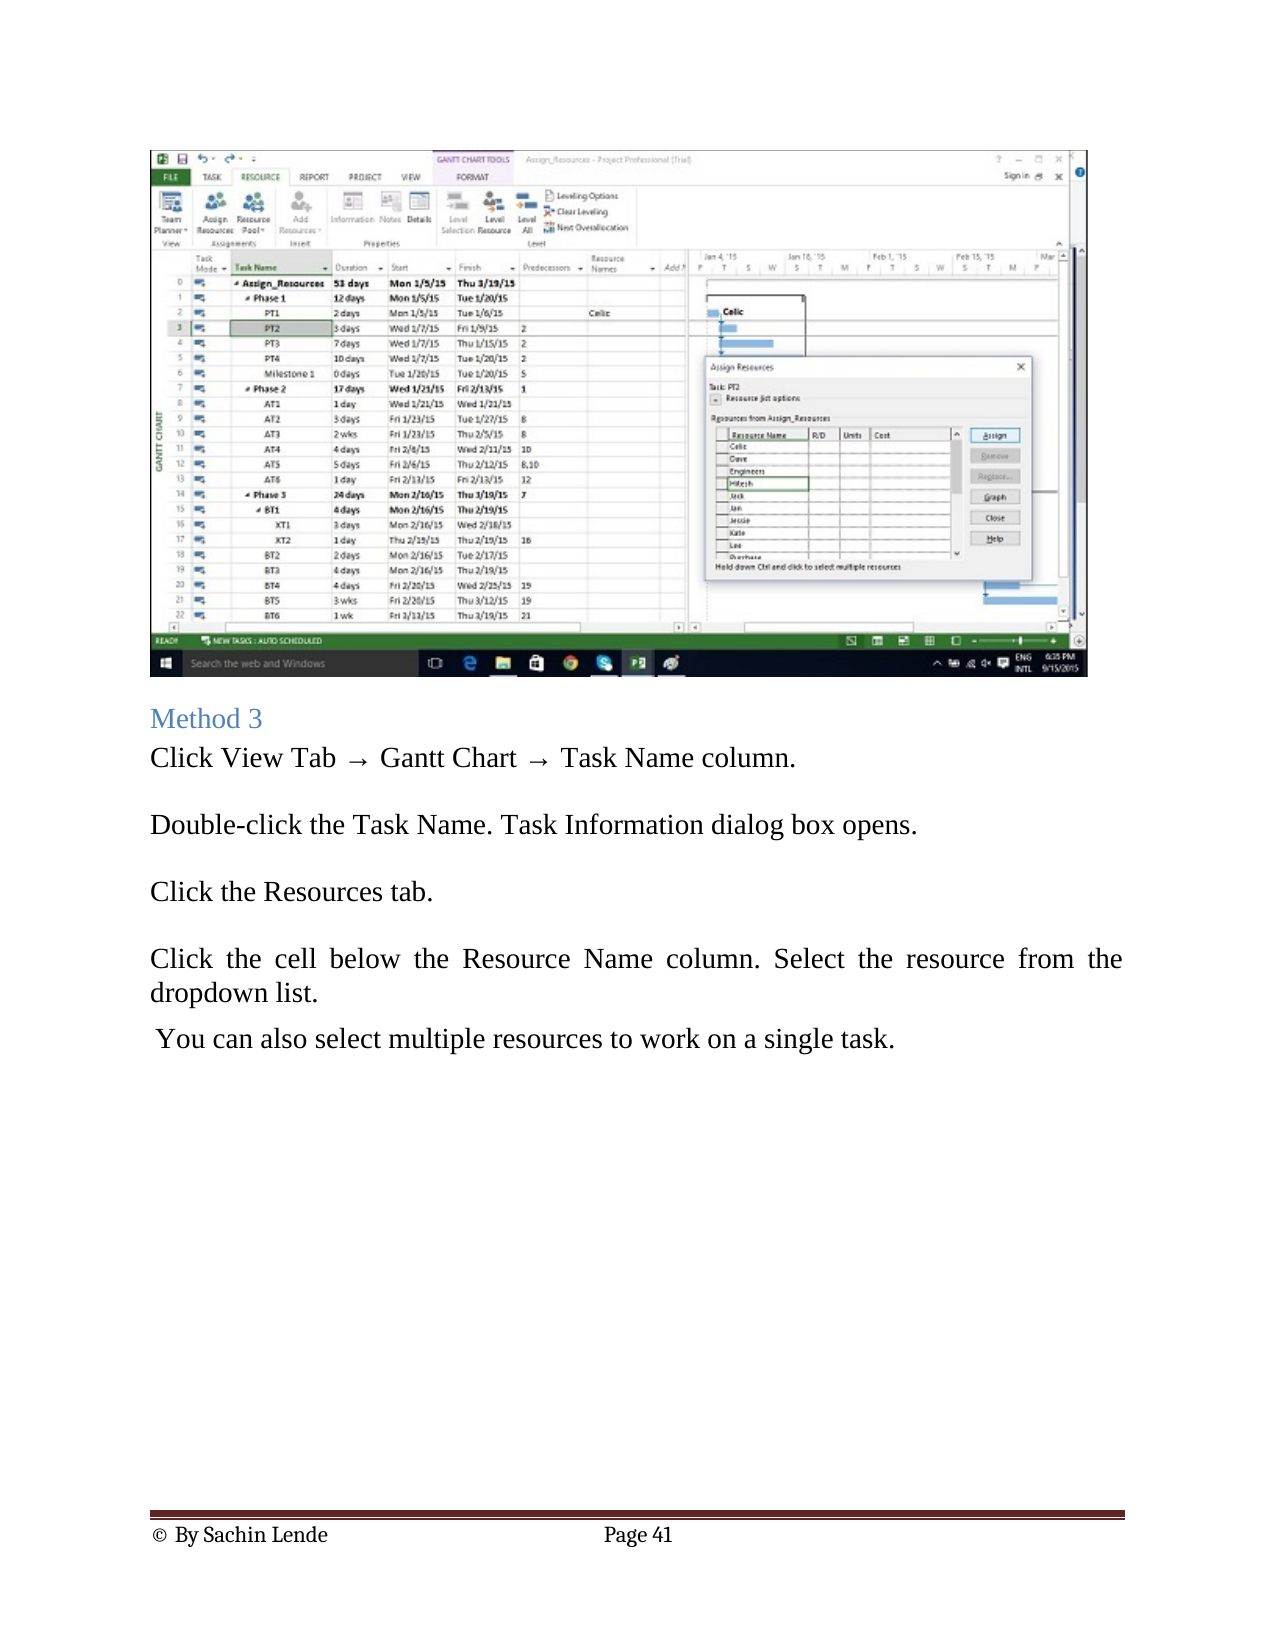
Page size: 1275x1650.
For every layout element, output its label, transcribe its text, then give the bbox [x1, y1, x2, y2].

text You can also select multiple resources to work on a single task. [155, 1021, 1120, 1054]
text Double-click the Task Name. Task Information dialog box opens. [150, 807, 1125, 841]
text Click the Resources tab. [150, 874, 1125, 908]
text Click the cell below the Resource Name column. Select the resource from the dropdown list. [150, 941, 1125, 1008]
text Click View Tab → Gantt Chart → Task Name column. [150, 740, 1125, 774]
subtitle Method 3 [150, 702, 1125, 735]
picture [150, 150, 1088, 677]
